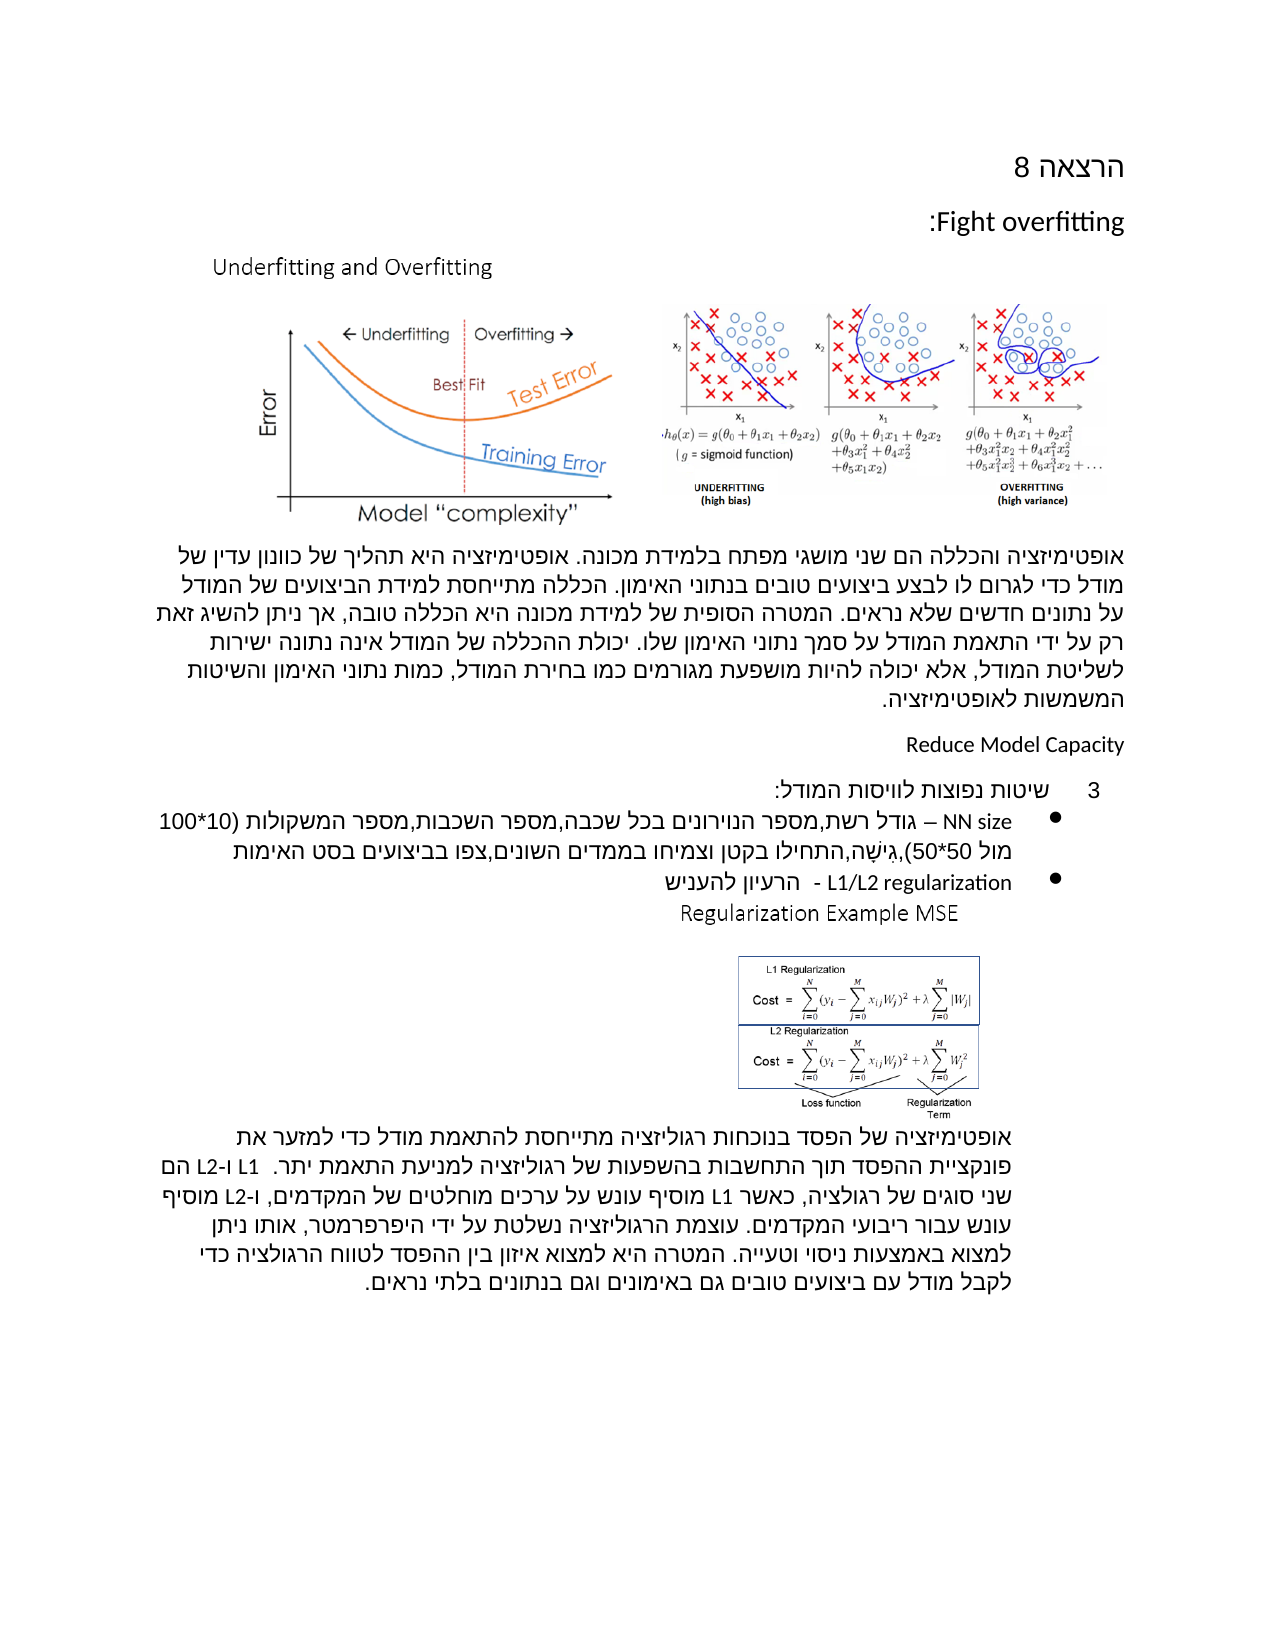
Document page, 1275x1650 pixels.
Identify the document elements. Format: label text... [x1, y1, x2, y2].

text הרצאה 8 [150, 150, 1125, 183]
picture [210, 257, 635, 525]
list אופטימיזציה של הפסד בנוכחות רגוליזציה מתייחסת להתאמת מודל כדי למזער את פונקציית ההפסד תוך התחשבות בהשפעות של רגוליזציה למניעת התאמת יתר. L1 ו-L2 הם שני סוגים של רגולציה, כאשר L1 מוסיף עונש על ערכים מוחלטים של המקדמים, ו-L2 מוסיף עונש עבור ריבועי המקדמים. עוצמת הרגוליזציה נשלטת על ידי היפרפרמטר, אותו ניתן למצוא באמצעות ניסוי וטעייה. המטרה היא למצוא איזון בין ההפסד לטווח הרגולציה כדי לקבל מודל עם ביצועים טובים גם באימונים וגם בנתונים בלתי נראים. [150, 1123, 1012, 1295]
list NN size – גודל רשת,מספר הנוירונים בכל שכבה,מספר השכבות,מספר המשקולות (10*100 מול 50*50),גִישָׁה,התחילו בקטן וצמיחו בממדים השונים,צפו בביצועים בסט האימות [150, 806, 1050, 865]
text Reduce Model Capacity [150, 731, 1125, 759]
text אופטימיזציה והכללה הם שני מושגי מפתח בלמידת מכונה. אופטימיזציה היא תהליך של כוונון עדין של מודל כדי לגרום לו לבצע ביצועים טובים בנתוני האימון. הכללה מתייחסת למידת הביצועים של המודל על נתונים חדשים שלא נראים. המטרה הסופית של למידת מכונה היא הכללה טובה, אך ניתן להשיג זאת רק על ידי התאמת המודל על סמך נתוני האימון שלו. יכולת ההכללה של המודל אינה נתונה ישירות לשליטת המודל, אלא יכולה להיות מושפעת מגורמים כמו בחירת המודל, כמות נתוני האימון והשיטות המשמשות לאופטימיזציה. [150, 543, 1125, 712]
text Fight overfitting: [150, 203, 1125, 238]
picture [640, 283, 1125, 525]
list L1/L2 regularization - הרעיון להעניש [150, 867, 1050, 897]
list שיטות נפוצות לוויסות המודל: [150, 777, 1087, 804]
picture [656, 899, 1013, 1122]
